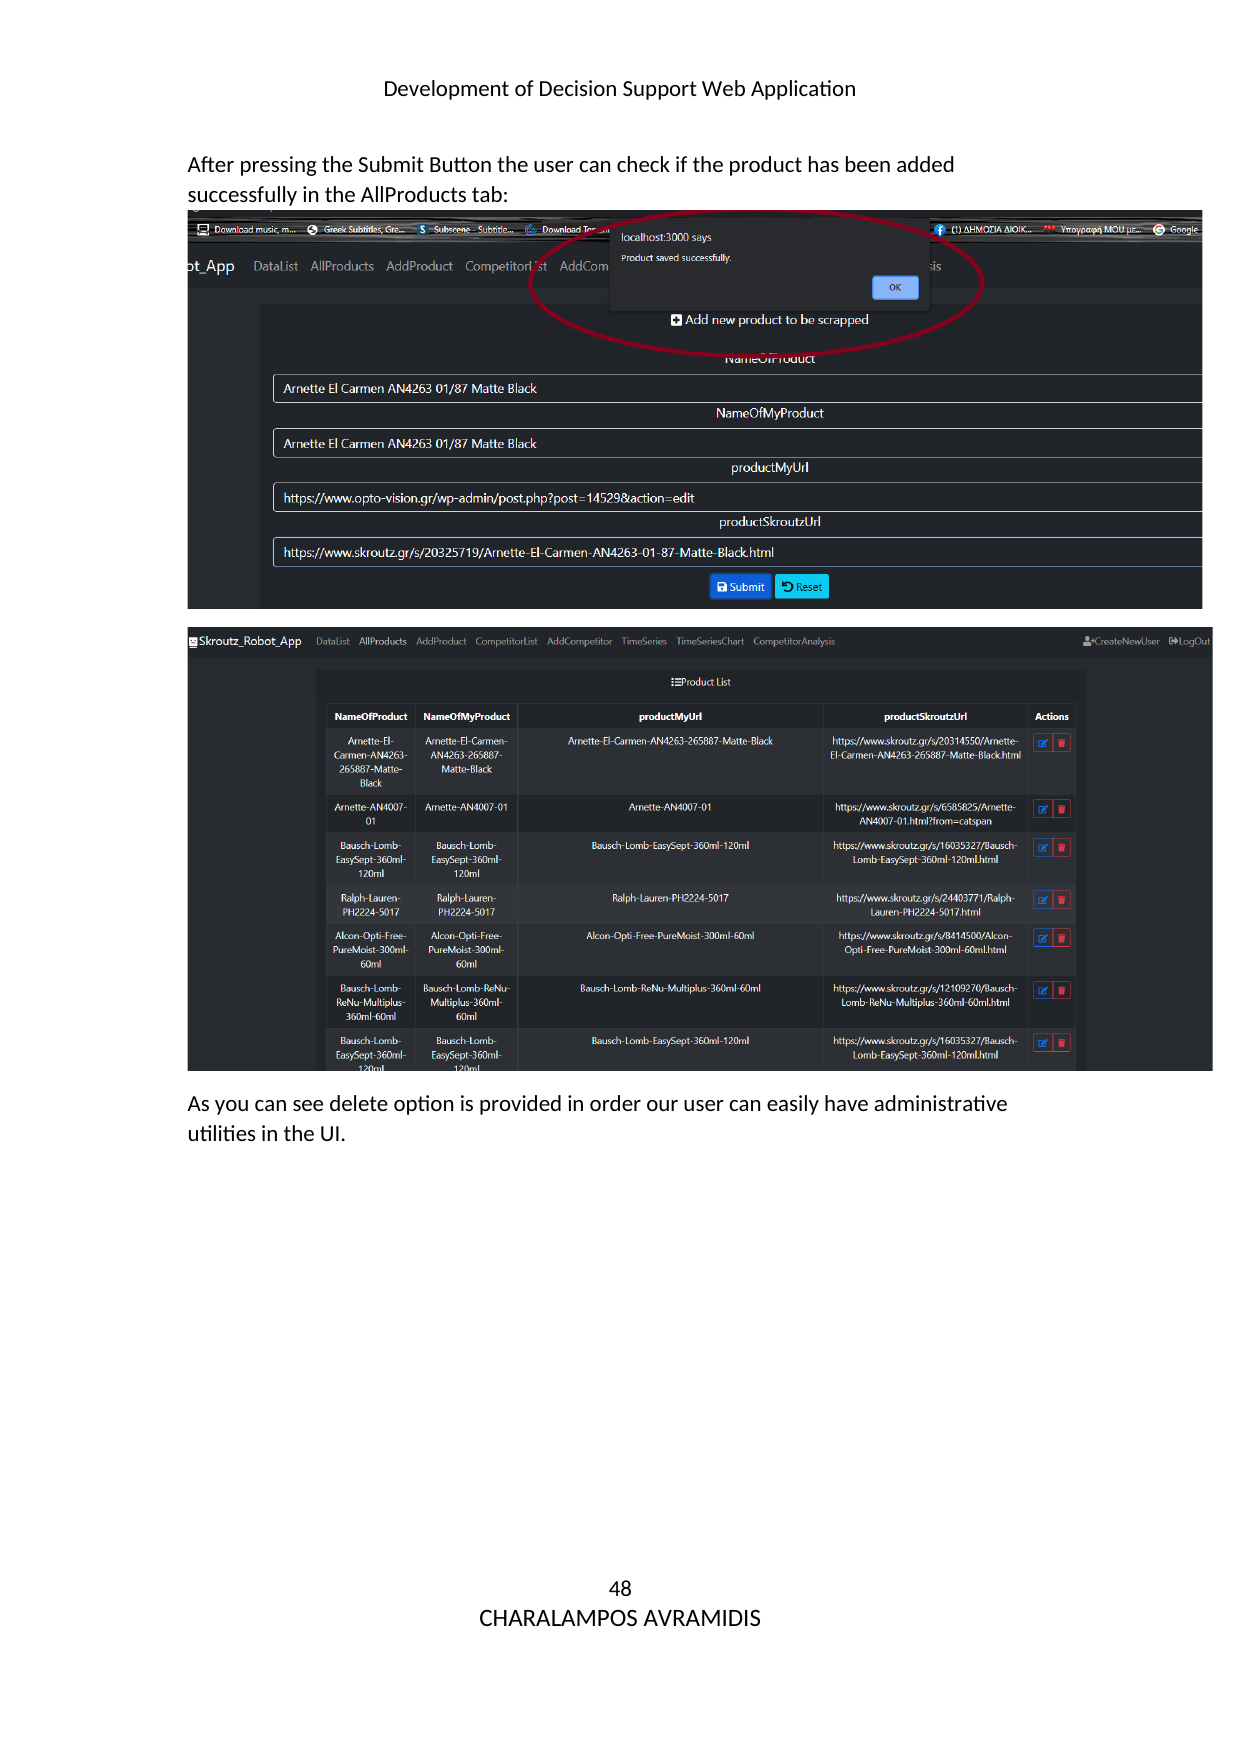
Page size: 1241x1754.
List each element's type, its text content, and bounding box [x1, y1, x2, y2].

picture [187, 627, 1213, 1071]
text As you can see delete option is provided in order our user can easily have administrative utilities in the UI. [187, 1089, 1053, 1147]
picture [187, 210, 1203, 609]
text After pressing the Submit Button the user can check if the product has been added successfully in the AllProducts tab: [187, 150, 1053, 210]
